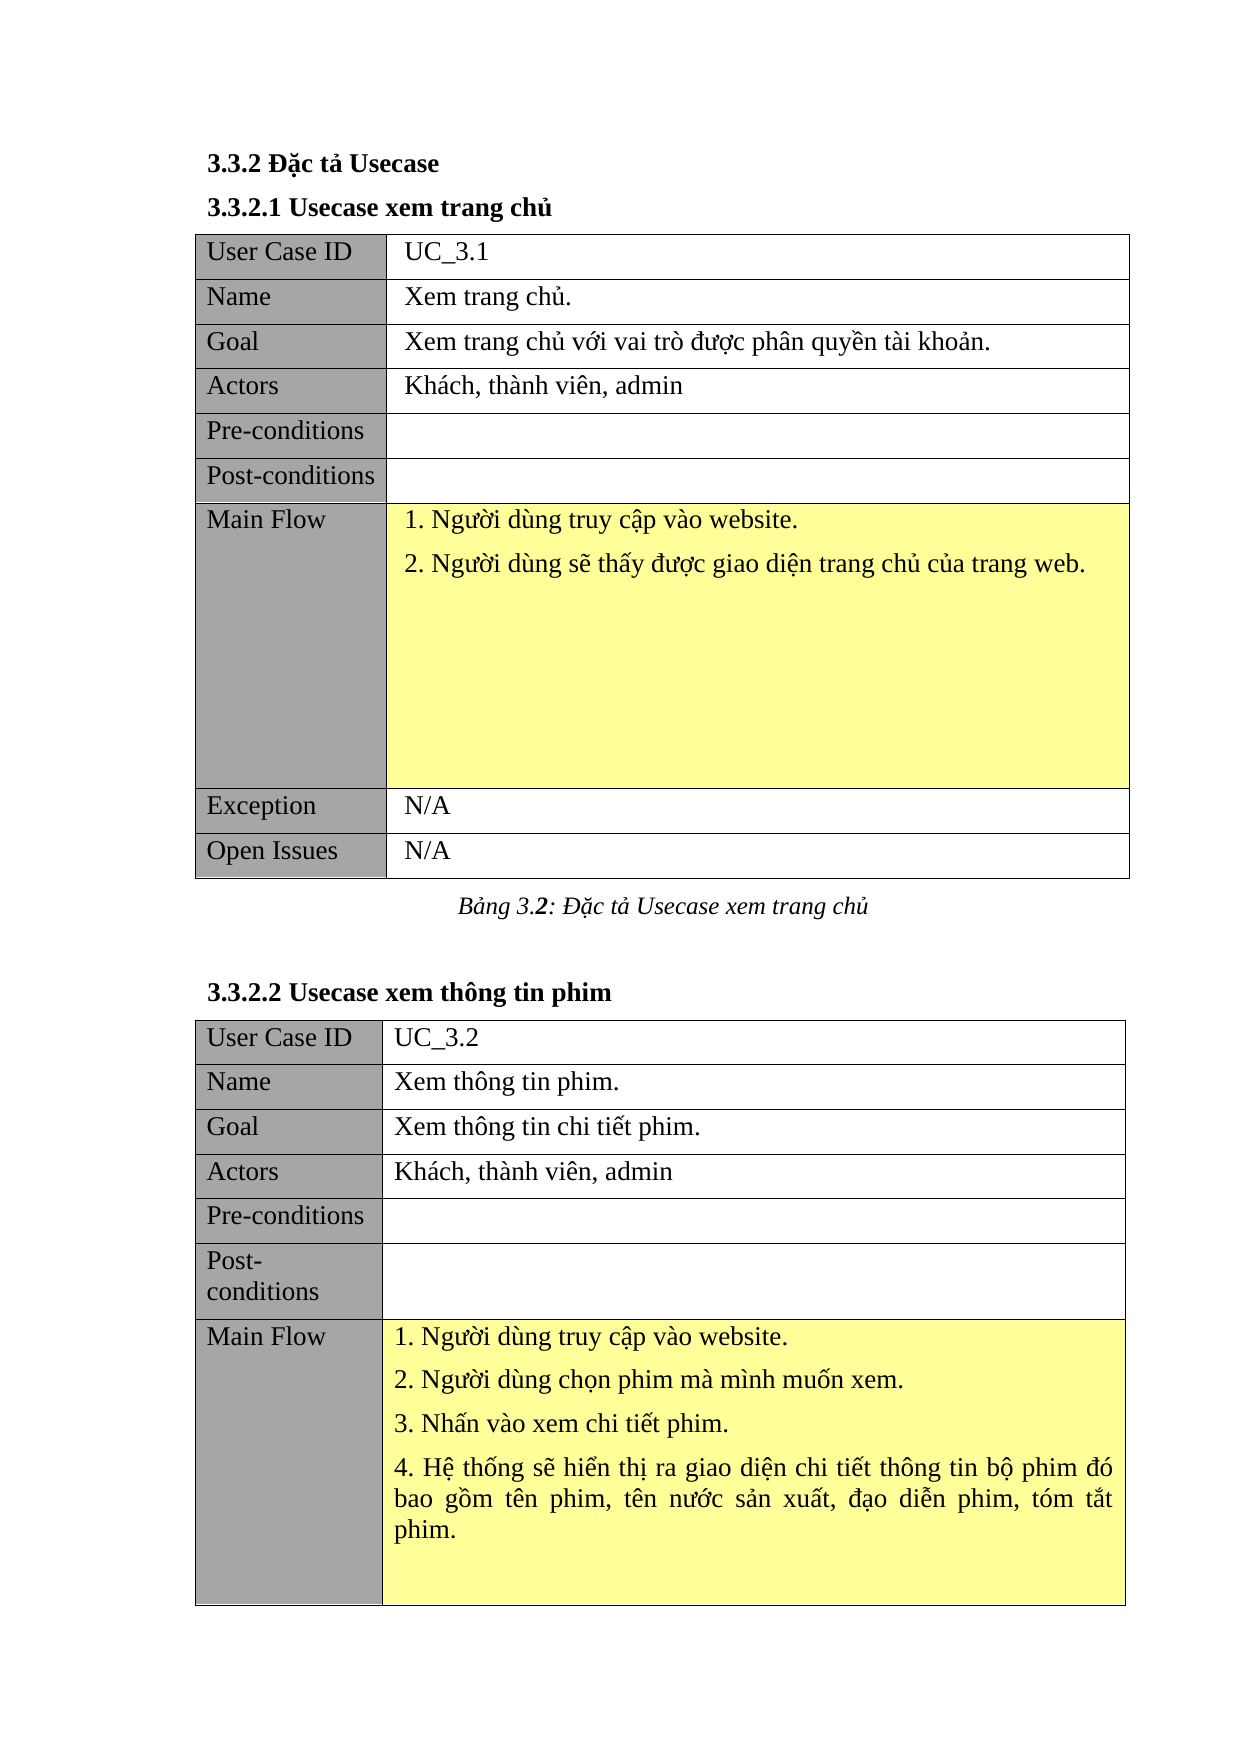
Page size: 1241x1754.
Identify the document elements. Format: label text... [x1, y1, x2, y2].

table_cell [383, 1199, 1125, 1243]
table_cell Main Flow [196, 504, 386, 788]
subtitle 3.3.2.1 Usecase xem trang chủ [207, 191, 1122, 222]
table_cell Pre-conditions [196, 1199, 382, 1243]
table_cell Khách, thành viên, admin [383, 1155, 1125, 1198]
table_cell Post-conditions [196, 459, 386, 502]
table_cell Actors [196, 1155, 382, 1198]
table_cell Open Issues [196, 834, 386, 877]
table_header UC_3.2 [383, 1021, 1125, 1064]
table_cell Name [196, 280, 386, 324]
table_cell Xem thông tin chi tiết phim. [383, 1110, 1125, 1154]
table_cell Pre-conditions [196, 414, 386, 458]
table_header User Case ID [196, 235, 386, 279]
text Bảng 3.2: Đặc tả Usecase xem trang chủ [207, 891, 1122, 920]
table_cell Name [196, 1065, 382, 1109]
table_header User Case ID [196, 1021, 382, 1064]
table_cell Xem trang chủ. [387, 280, 1129, 324]
table_cell Xem thông tin phim. [383, 1065, 1125, 1109]
table_header UC_3.1 [387, 235, 1129, 279]
table_cell Actors [196, 369, 386, 413]
table_cell Khách, thành viên, admin [387, 369, 1129, 413]
table_cell Goal [196, 325, 386, 368]
table_cell 1. Người dùng truy cập vào website. 2. Người dùng sẽ thấy được giao diện trang chủ của trang web. [387, 504, 1129, 788]
subtitle 3.3.2 Đặc tả Usecase [207, 147, 1122, 178]
table_cell [387, 414, 1129, 458]
table_cell N/A [387, 789, 1129, 833]
subtitle 3.3.2.2 Usecase xem thông tin phim [207, 976, 1122, 1007]
table_cell Xem trang chủ với vai trò được phân quyền tài khoản. [387, 325, 1129, 368]
table_cell Exception [196, 789, 386, 833]
table_cell Main Flow [196, 1320, 382, 1604]
table_cell Post-conditions [196, 1244, 382, 1319]
table_cell Goal [196, 1110, 382, 1154]
table_cell [387, 459, 1129, 502]
table_cell [383, 1244, 1125, 1319]
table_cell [383, 1320, 1125, 1604]
table_cell N/A [387, 834, 1129, 877]
